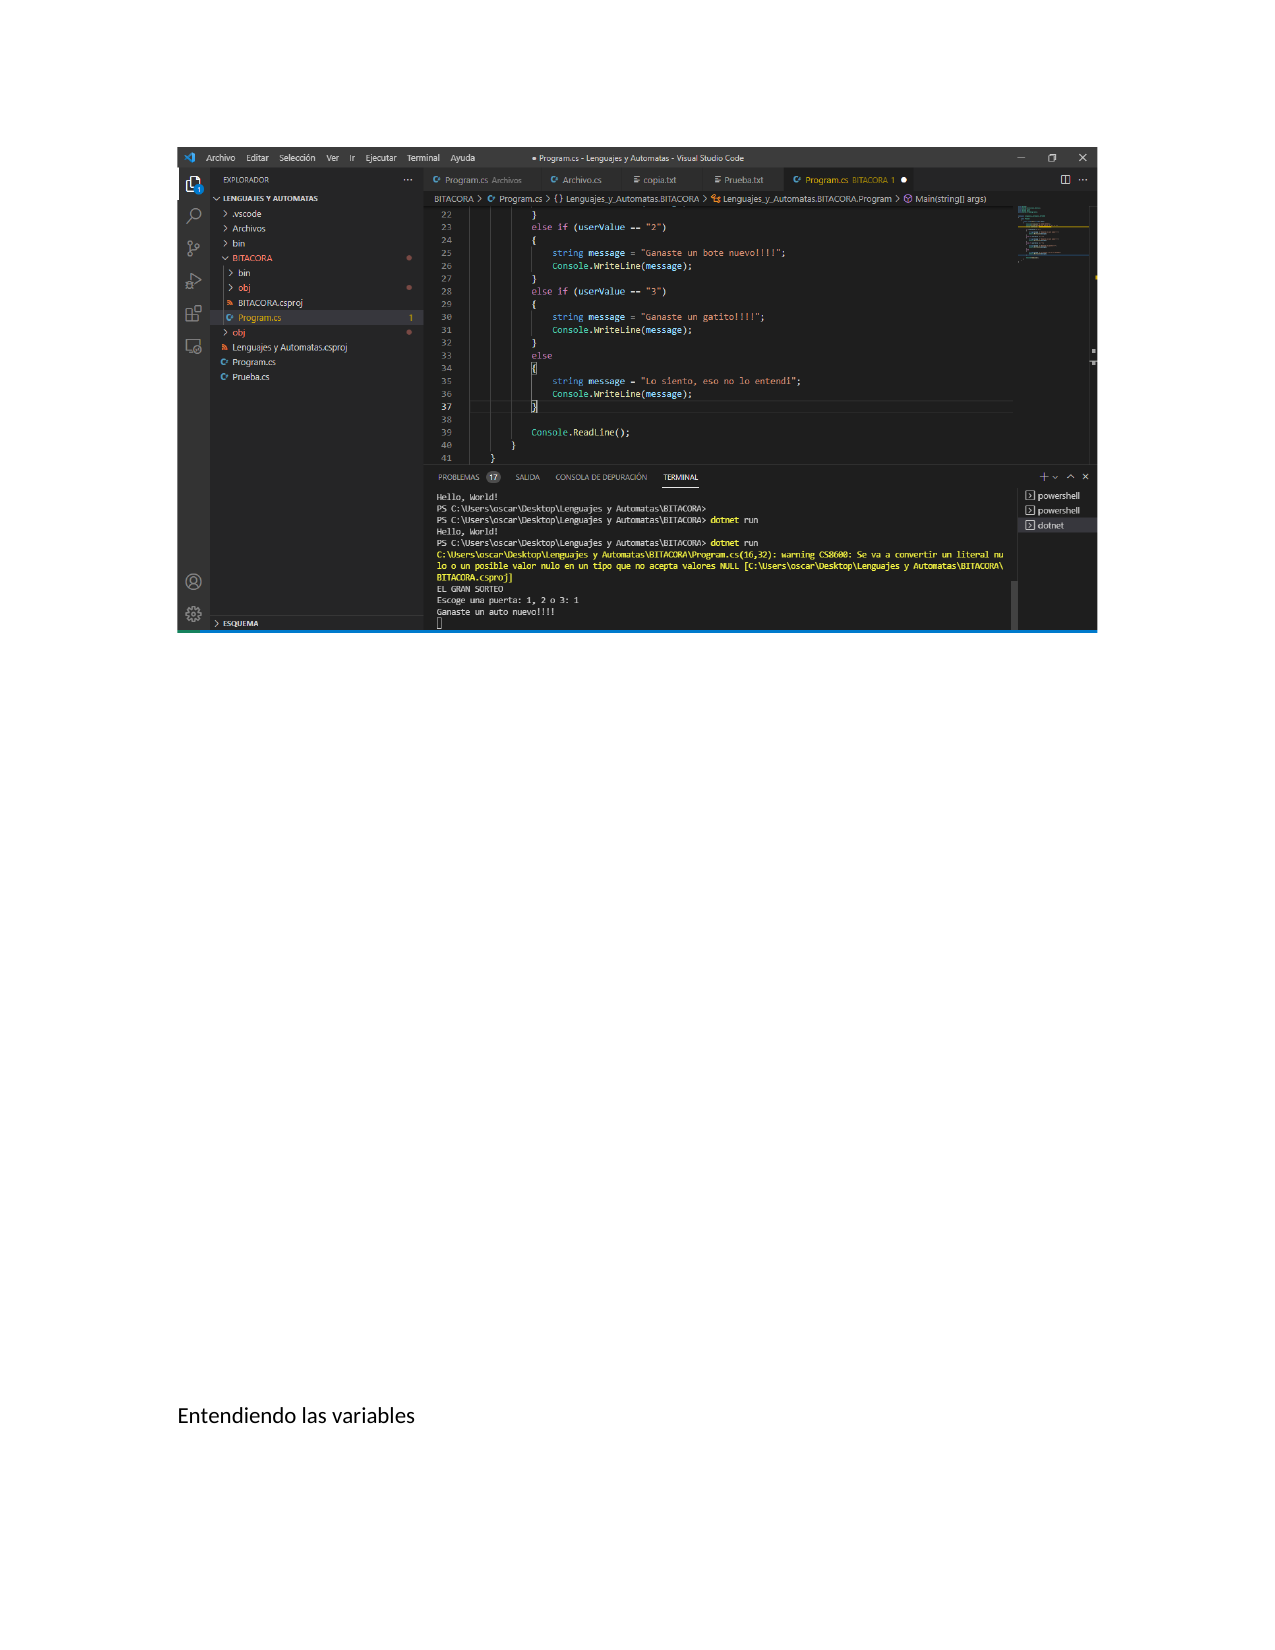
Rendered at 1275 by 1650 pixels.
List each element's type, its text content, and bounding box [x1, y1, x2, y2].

picture [177, 147, 1098, 633]
text Entendiendo las variables [177, 1401, 1098, 1429]
